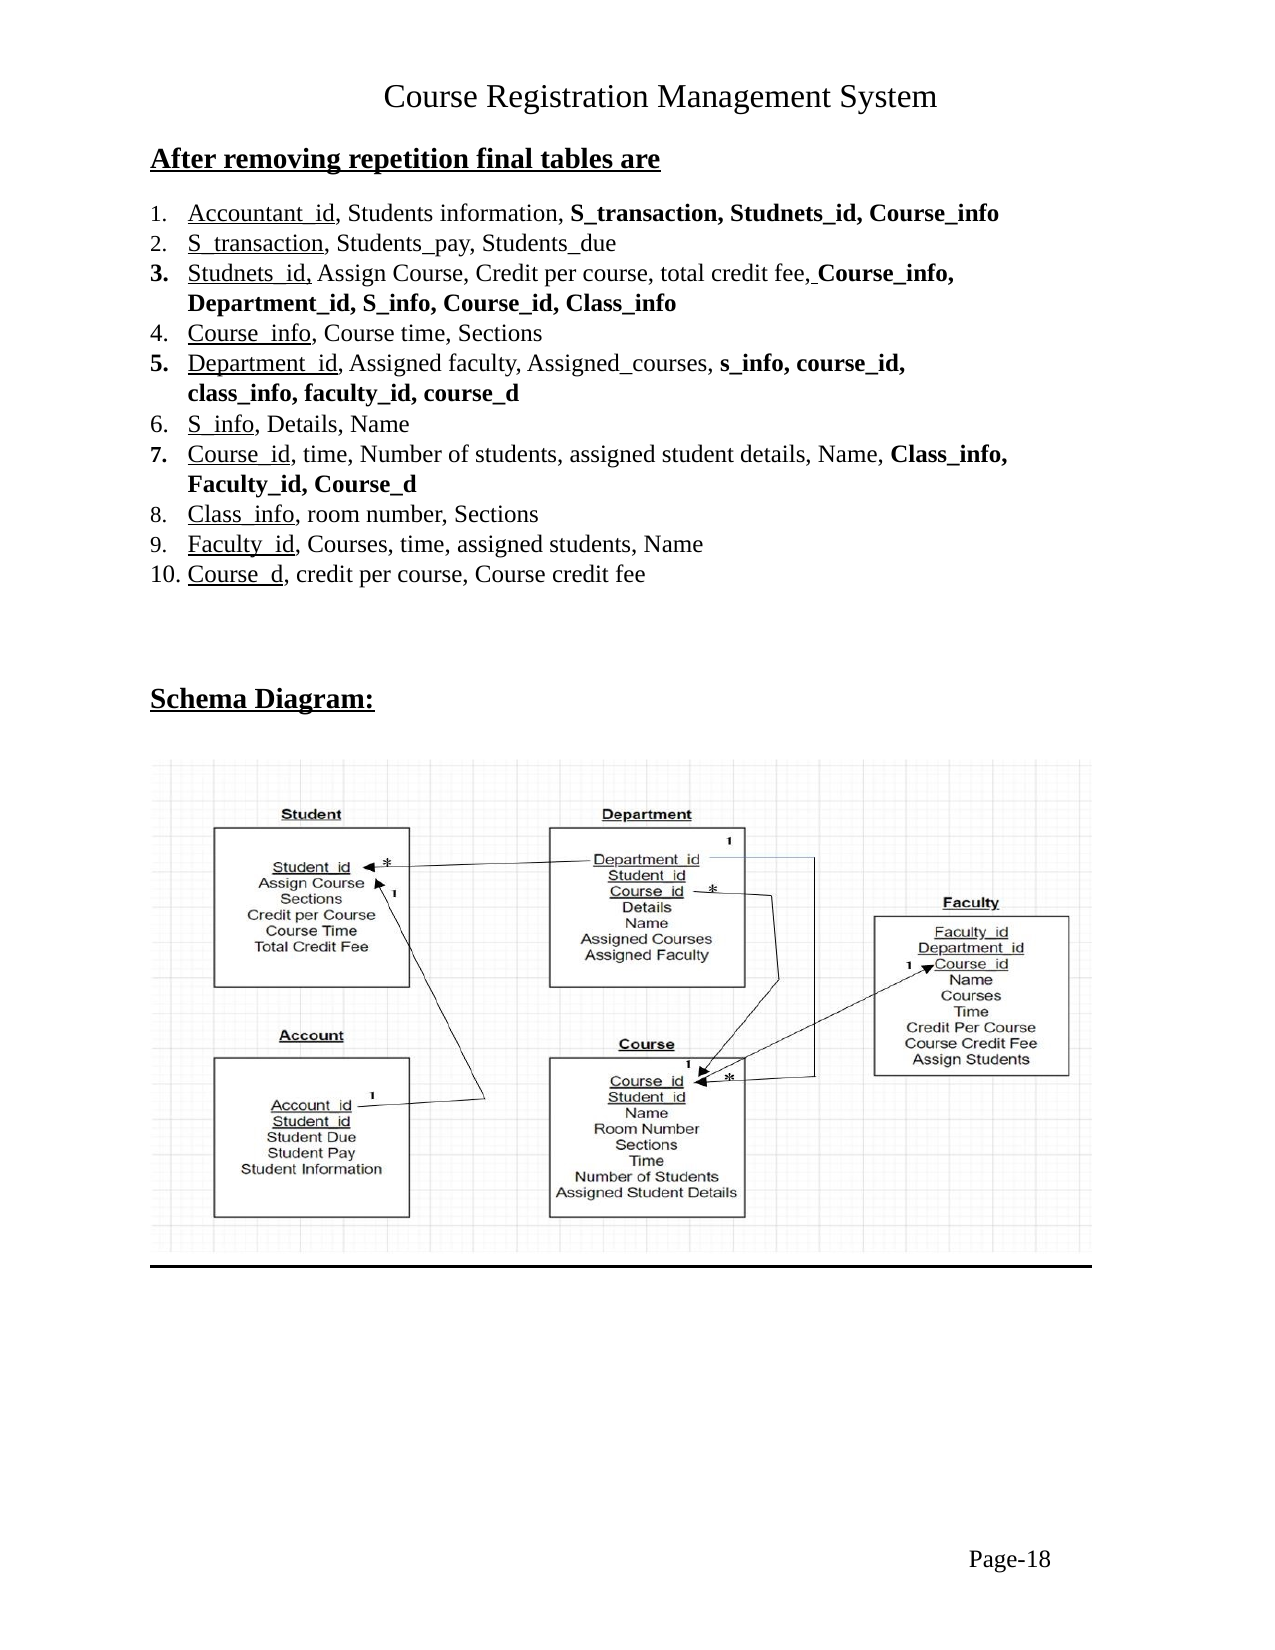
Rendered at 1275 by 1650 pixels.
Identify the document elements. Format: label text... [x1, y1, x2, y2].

list Course_id, time, Number of students, assigned student details, Name, Class_info, Faculty_id, Course_d [150, 439, 1065, 498]
list Faculty_id, Courses, time, assigned students, Name [150, 529, 1065, 558]
list Course_info, Course time, Sections [150, 318, 967, 347]
list Course_d, credit per course, Course credit fee [150, 559, 843, 588]
list Studnets_id, Assign Course, Credit per course, total credit fee, Course_info, [150, 258, 967, 287]
list Class_info, room number, Sections [150, 499, 1065, 528]
list Department_id, S_info, Course_id, Class_info [187, 288, 967, 317]
picture [150, 753, 1092, 1261]
list Accountant_id, Students information, S_transaction, Studnets_id, Course_info [150, 198, 1065, 227]
list After removing repetition final tables are [150, 141, 1185, 175]
list Department_id, Assigned faculty, Assigned_courses, s_info, course_id, class_info, faculty_id, course_d [150, 348, 967, 407]
list S_transaction, Students_pay, Students_due [150, 228, 1065, 257]
list S_info, Details, Name [150, 409, 967, 437]
